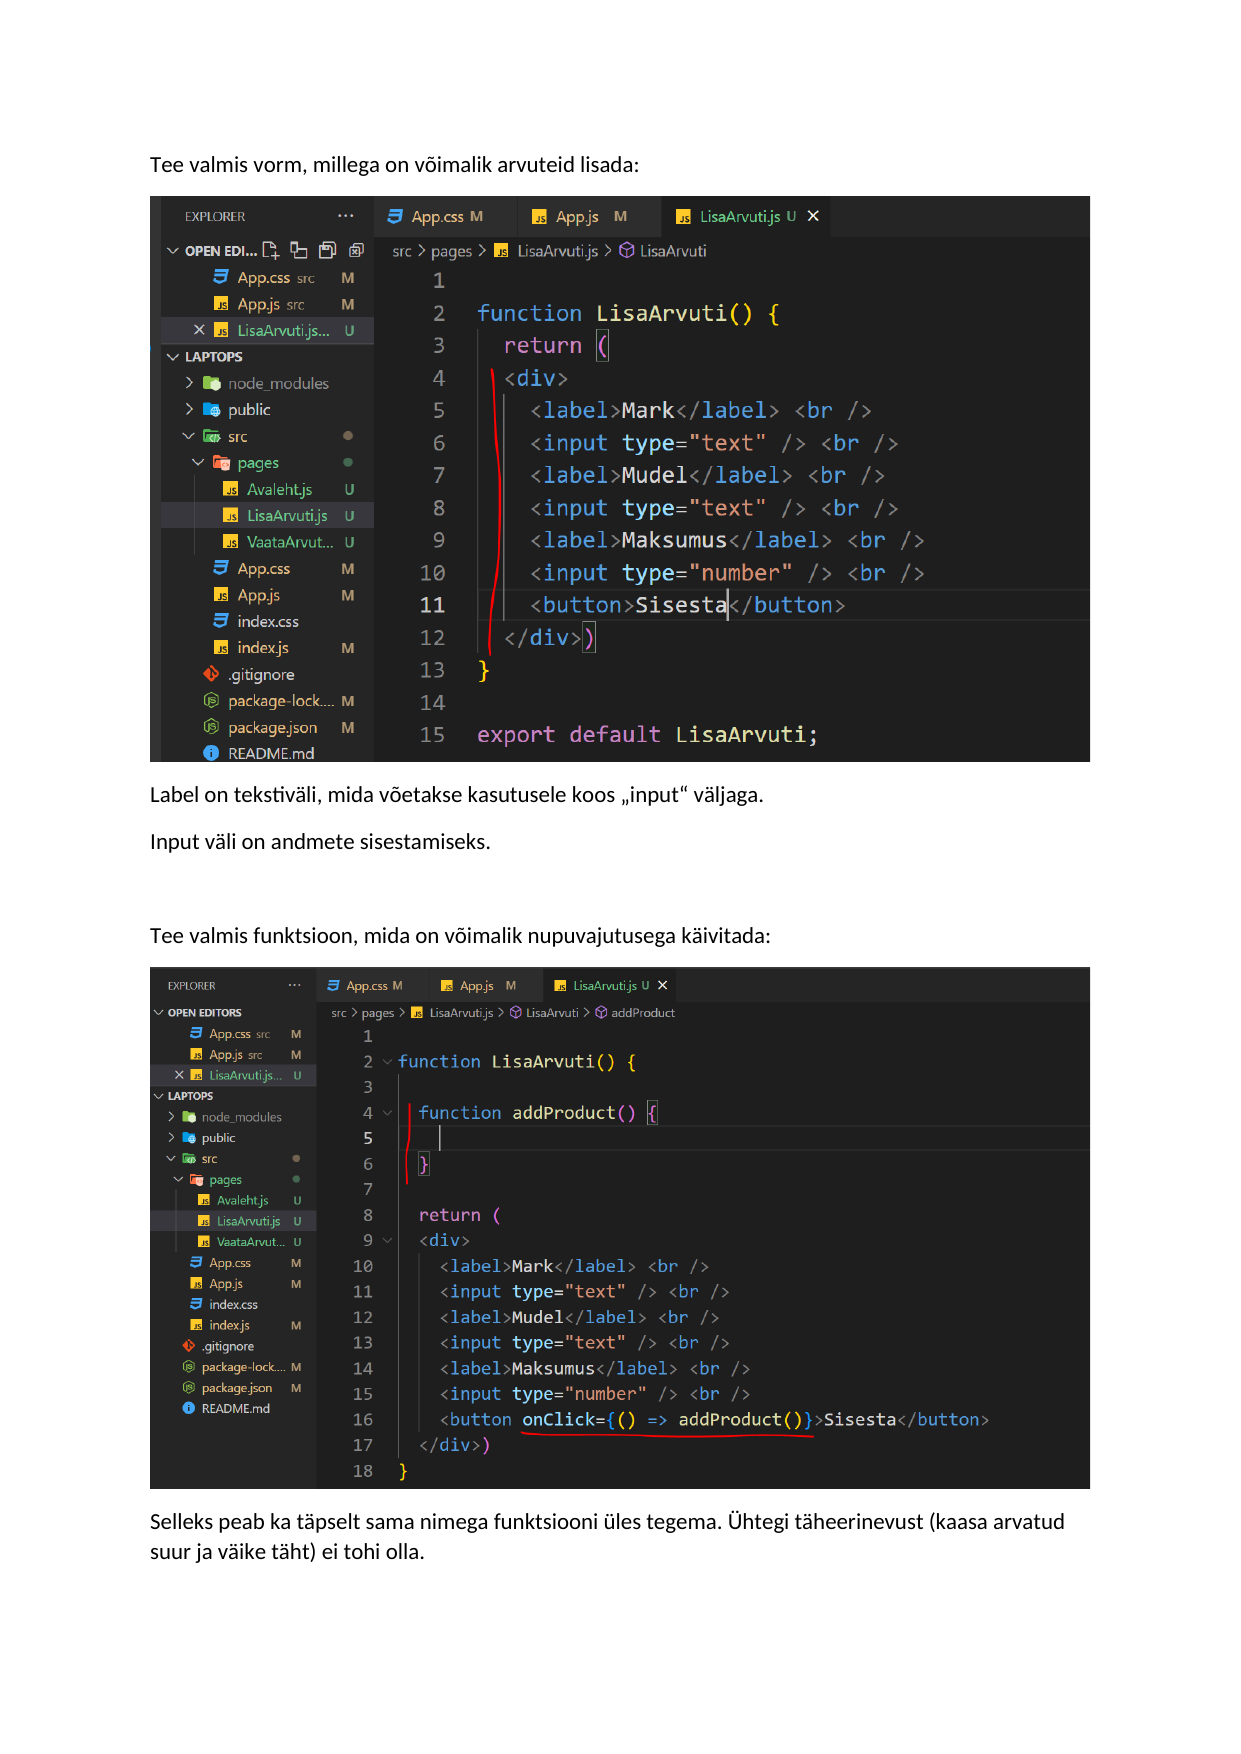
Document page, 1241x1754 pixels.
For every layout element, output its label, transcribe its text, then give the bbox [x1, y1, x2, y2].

text Selleks peab ka täpselt sama nimega funktsiooni üles tegema. Ühtegi täheerinevust (kaasa arvatud suur ja väike täht) ei tohi olla. [150, 1507, 1090, 1565]
text Tee valmis funktsioon, mida on võimalik nupuvajutusega käivitada: [150, 921, 1090, 949]
picture [150, 967, 1091, 1489]
picture [150, 196, 1091, 762]
text Input väli on andmete sisestamiseks. [150, 827, 1090, 855]
text Label on tekstiväli, mida võetakse kasutusele koos „input“ väljaga. [150, 780, 1090, 808]
text Tee valmis vorm, millega on võimalik arvuteid lisada: [150, 150, 1090, 178]
